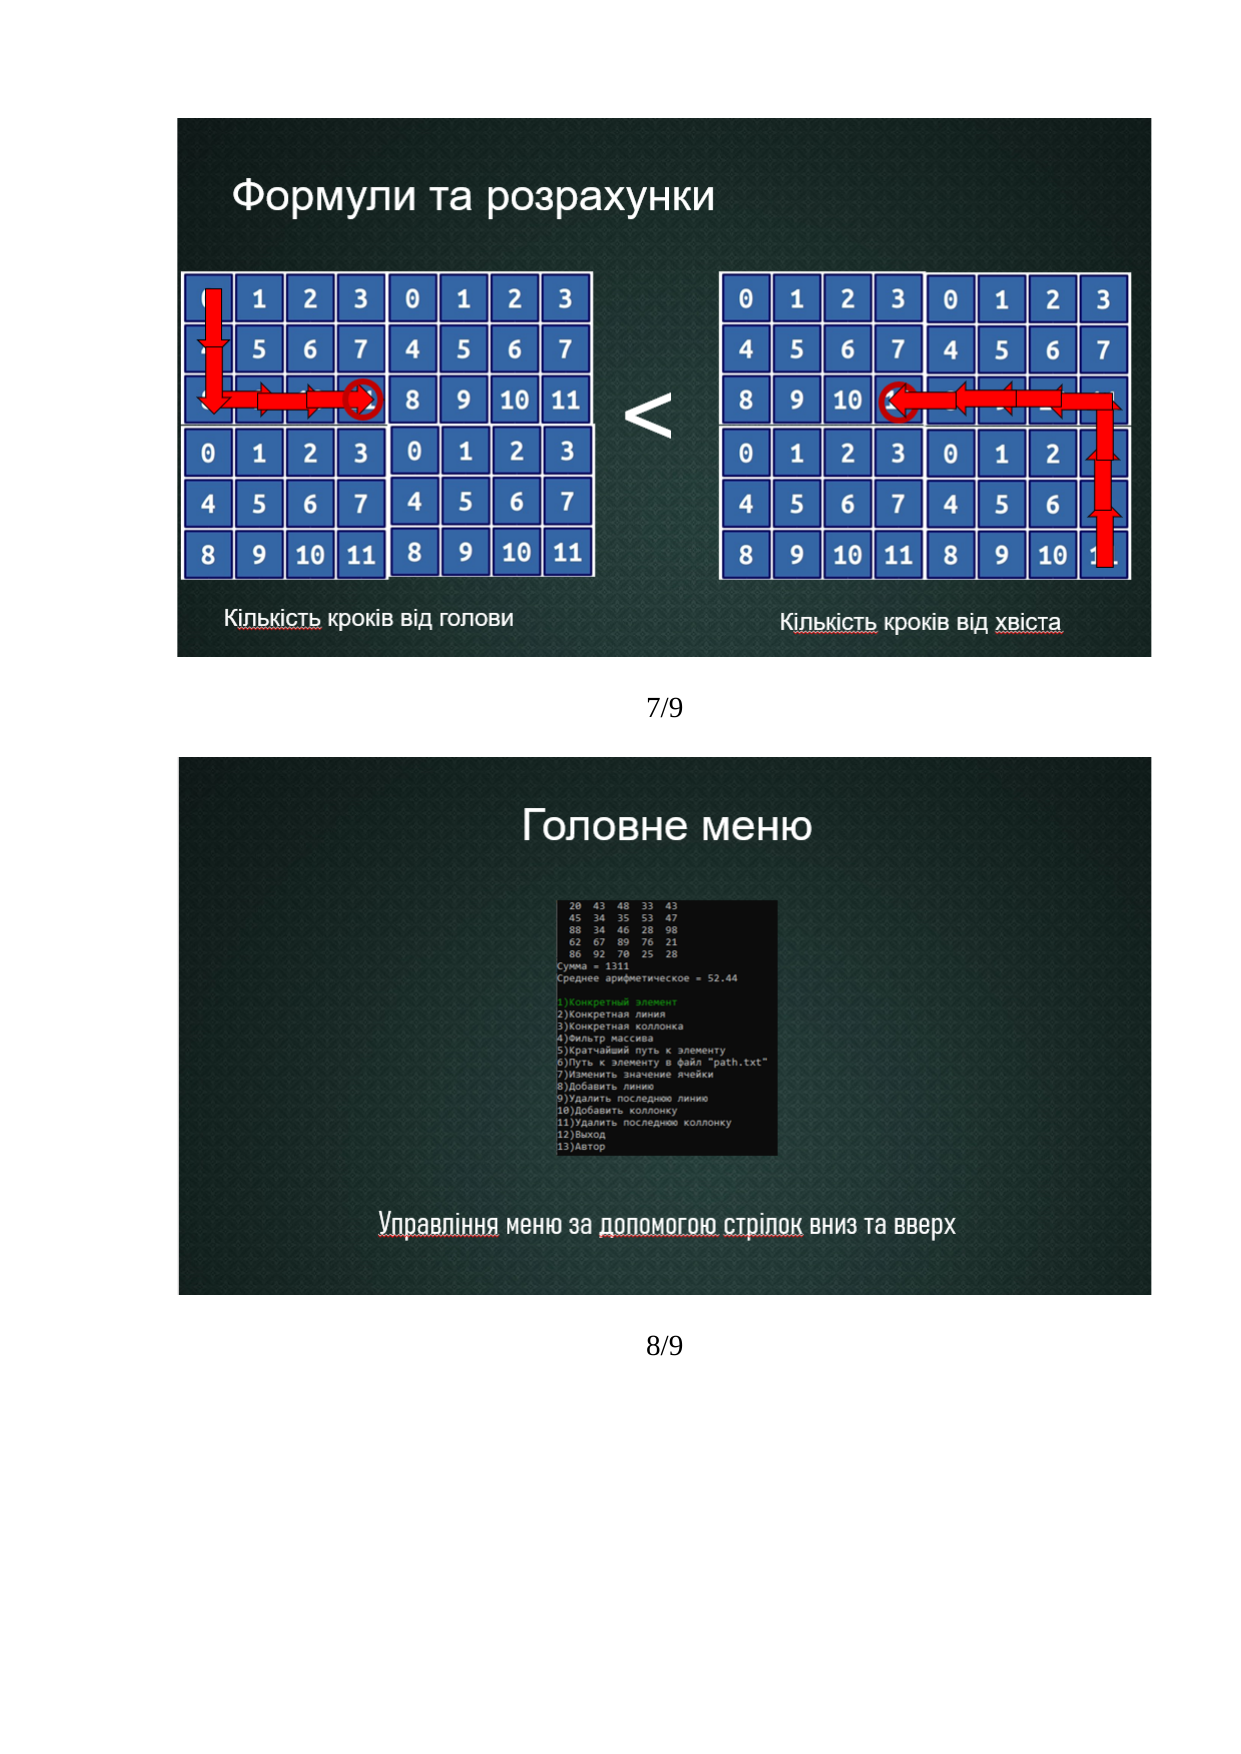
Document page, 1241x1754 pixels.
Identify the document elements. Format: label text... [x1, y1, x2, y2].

picture [177, 118, 1152, 657]
picture [177, 757, 1152, 1295]
text 7/9 [177, 690, 1152, 724]
text 8/9 [177, 1328, 1152, 1361]
